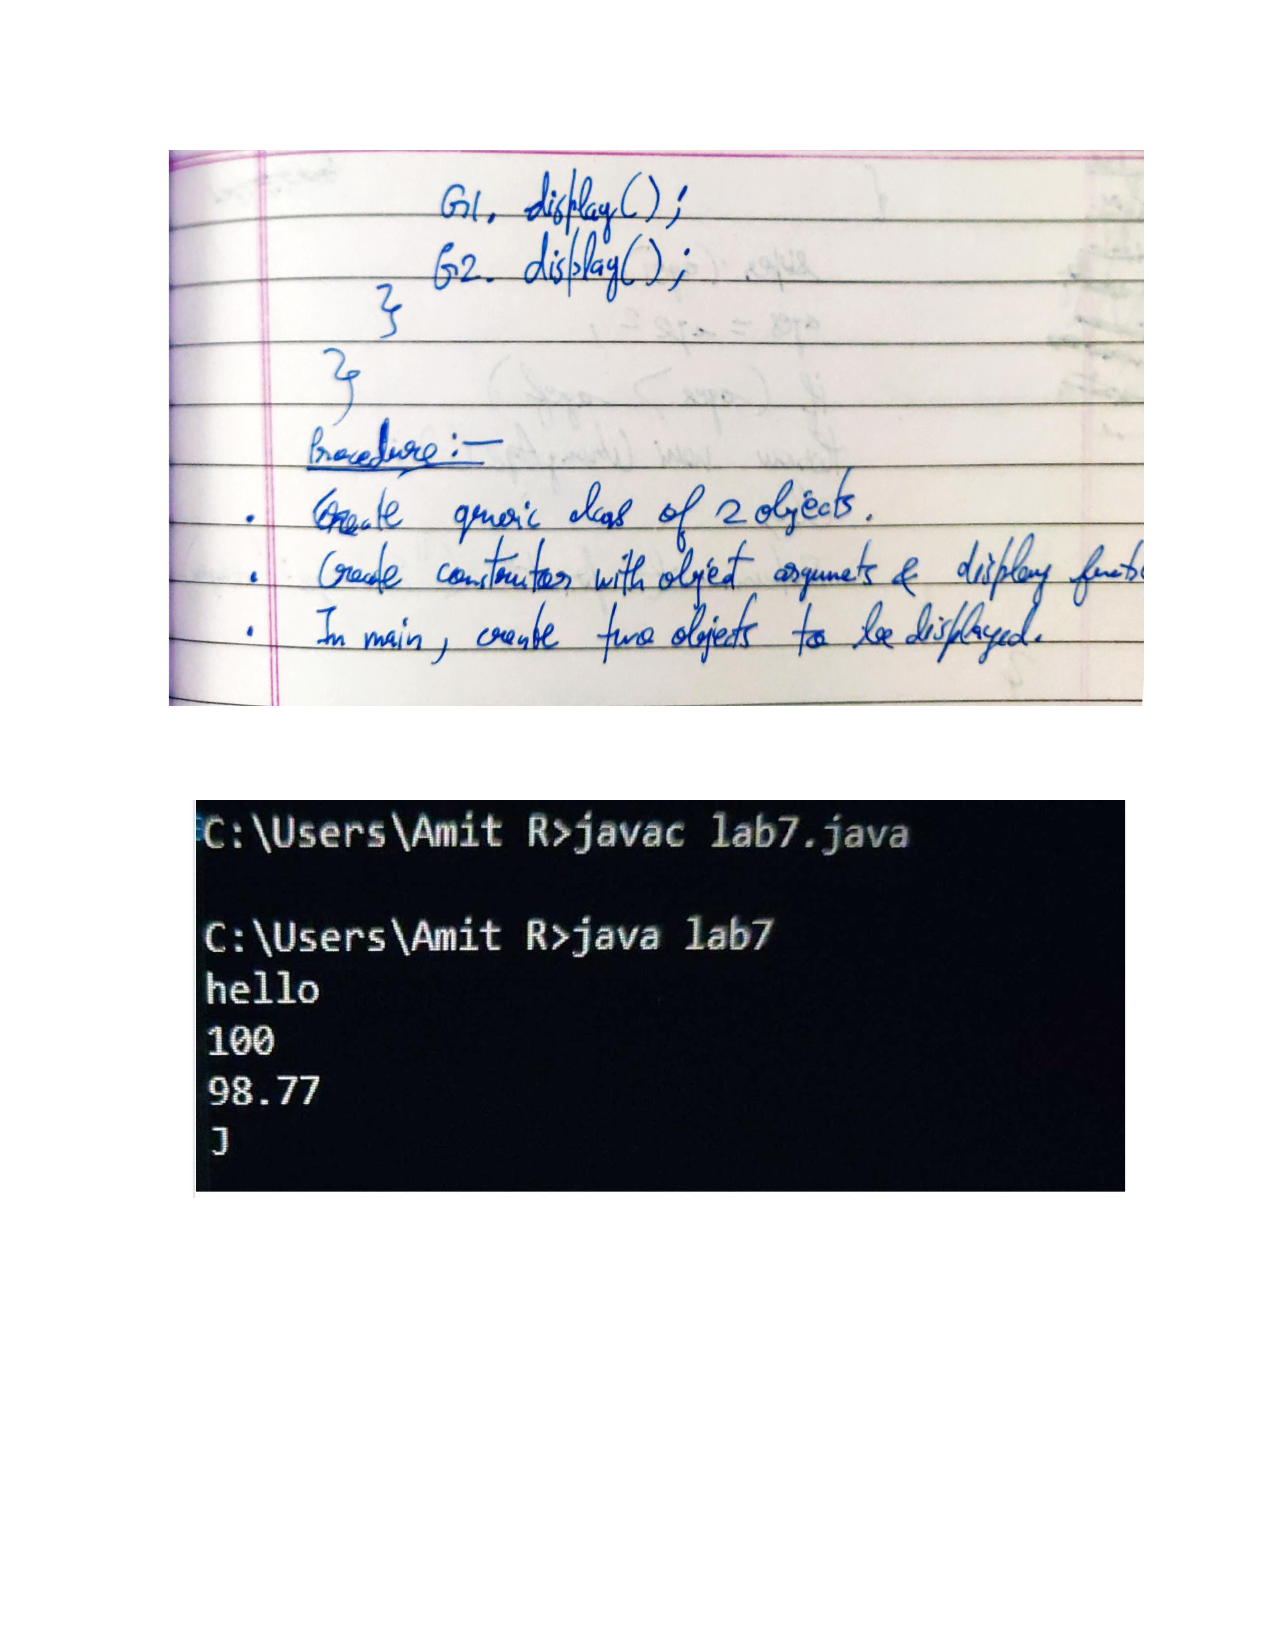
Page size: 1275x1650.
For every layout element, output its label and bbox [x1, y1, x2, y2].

picture [168, 150, 1144, 706]
picture [150, 800, 1125, 1198]
